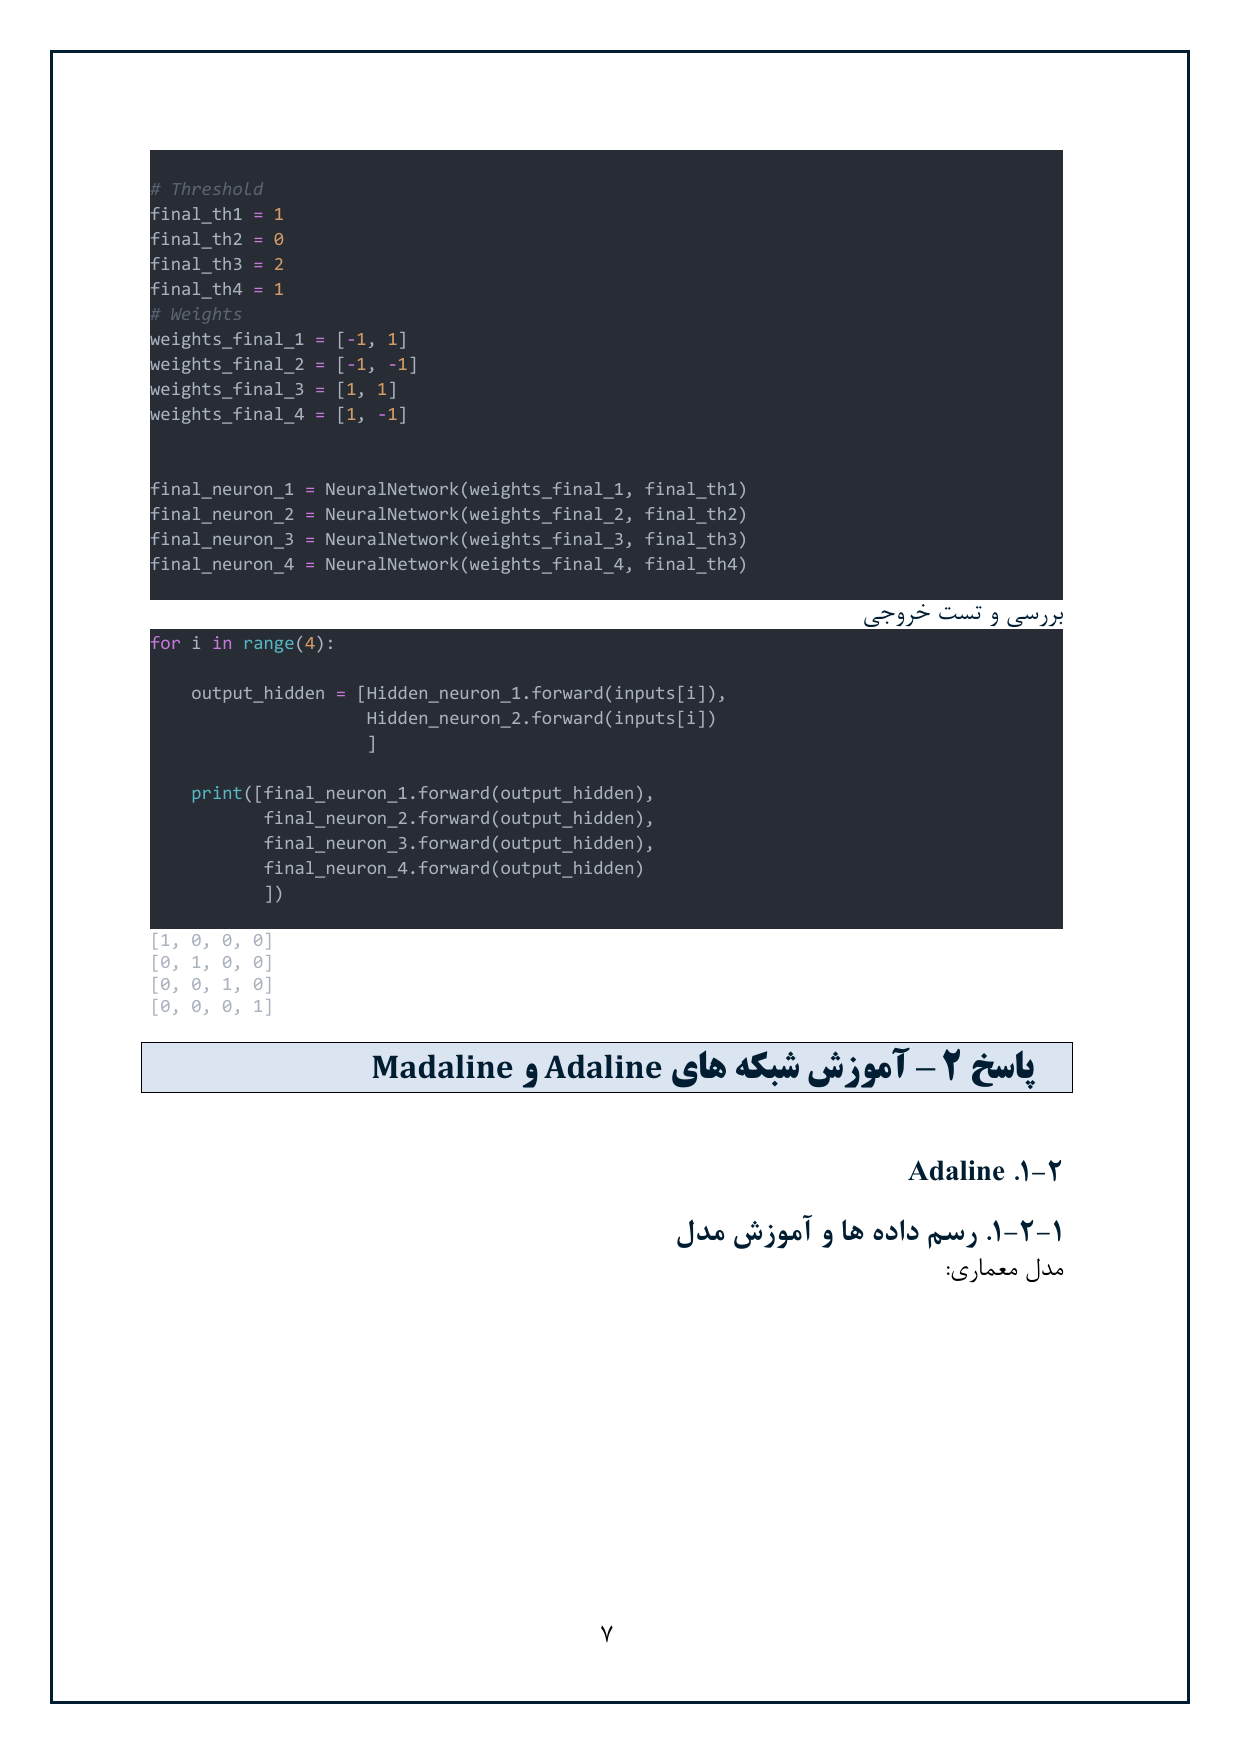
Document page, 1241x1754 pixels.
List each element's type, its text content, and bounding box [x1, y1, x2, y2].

text final_th4 = 1 [150, 275, 1063, 300]
text [0, 0, 0, 1] [150, 995, 1063, 1017]
text [0, 1, 0, 0] [150, 951, 1063, 973]
text final_neuron_2.forward(output_hidden), [150, 804, 1063, 829]
text final_th3 = 2 [150, 250, 1063, 275]
text بررسی و تست خروجی [150, 600, 1063, 629]
text [1, 0, 0, 0] [150, 929, 1063, 951]
text print([final_neuron_1.forward(output_hidden), [150, 779, 1063, 804]
text # Threshold [150, 175, 1063, 200]
text weights_final_1 = [-1, 1] [150, 325, 1063, 350]
text final_neuron_3.forward(output_hidden), [150, 829, 1063, 854]
text weights_final_2 = [-1, -1] [150, 350, 1063, 375]
text ]) [150, 879, 1063, 904]
text for i in range(4): [150, 629, 1063, 654]
text weights_final_4 = [1, -1] [150, 400, 1063, 425]
text # Weights [150, 300, 1063, 325]
text final_neuron_4.forward(output_hidden) [150, 854, 1063, 879]
text final_th1 = 1 [150, 200, 1063, 225]
text final_neuron_4 = NeuralNetwork(weights_final_4, final_th4) [150, 550, 1063, 575]
text مدل معماری: [150, 1256, 1063, 1286]
text output_hidden = [Hidden_neuron_1.forward(inputs[i]), [150, 679, 1063, 704]
subtitle ۱-۲-۱. رسم داده ها و آموزش مدل [150, 1218, 1063, 1251]
text weights_final_3 = [1, 1] [150, 375, 1063, 400]
text final_neuron_1 = NeuralNetwork(weights_final_1, final_th1) [150, 475, 1063, 500]
text final_neuron_3 = NeuralNetwork(weights_final_3, final_th3) [150, 525, 1063, 550]
text final_th2 = 0 [150, 225, 1063, 250]
text [0, 0, 1, 0] [150, 973, 1063, 995]
text Hidden_neuron_2.forward(inputs[i]) [150, 704, 1063, 729]
subtitle پاسخ ۲ – آموزش شبکه های Adaline و Madaline [142, 1043, 1072, 1092]
text final_neuron_2 = NeuralNetwork(weights_final_2, final_th2) [150, 500, 1063, 525]
subtitle ۱-۲. Adaline [150, 1154, 1063, 1192]
text ] [150, 729, 1063, 754]
